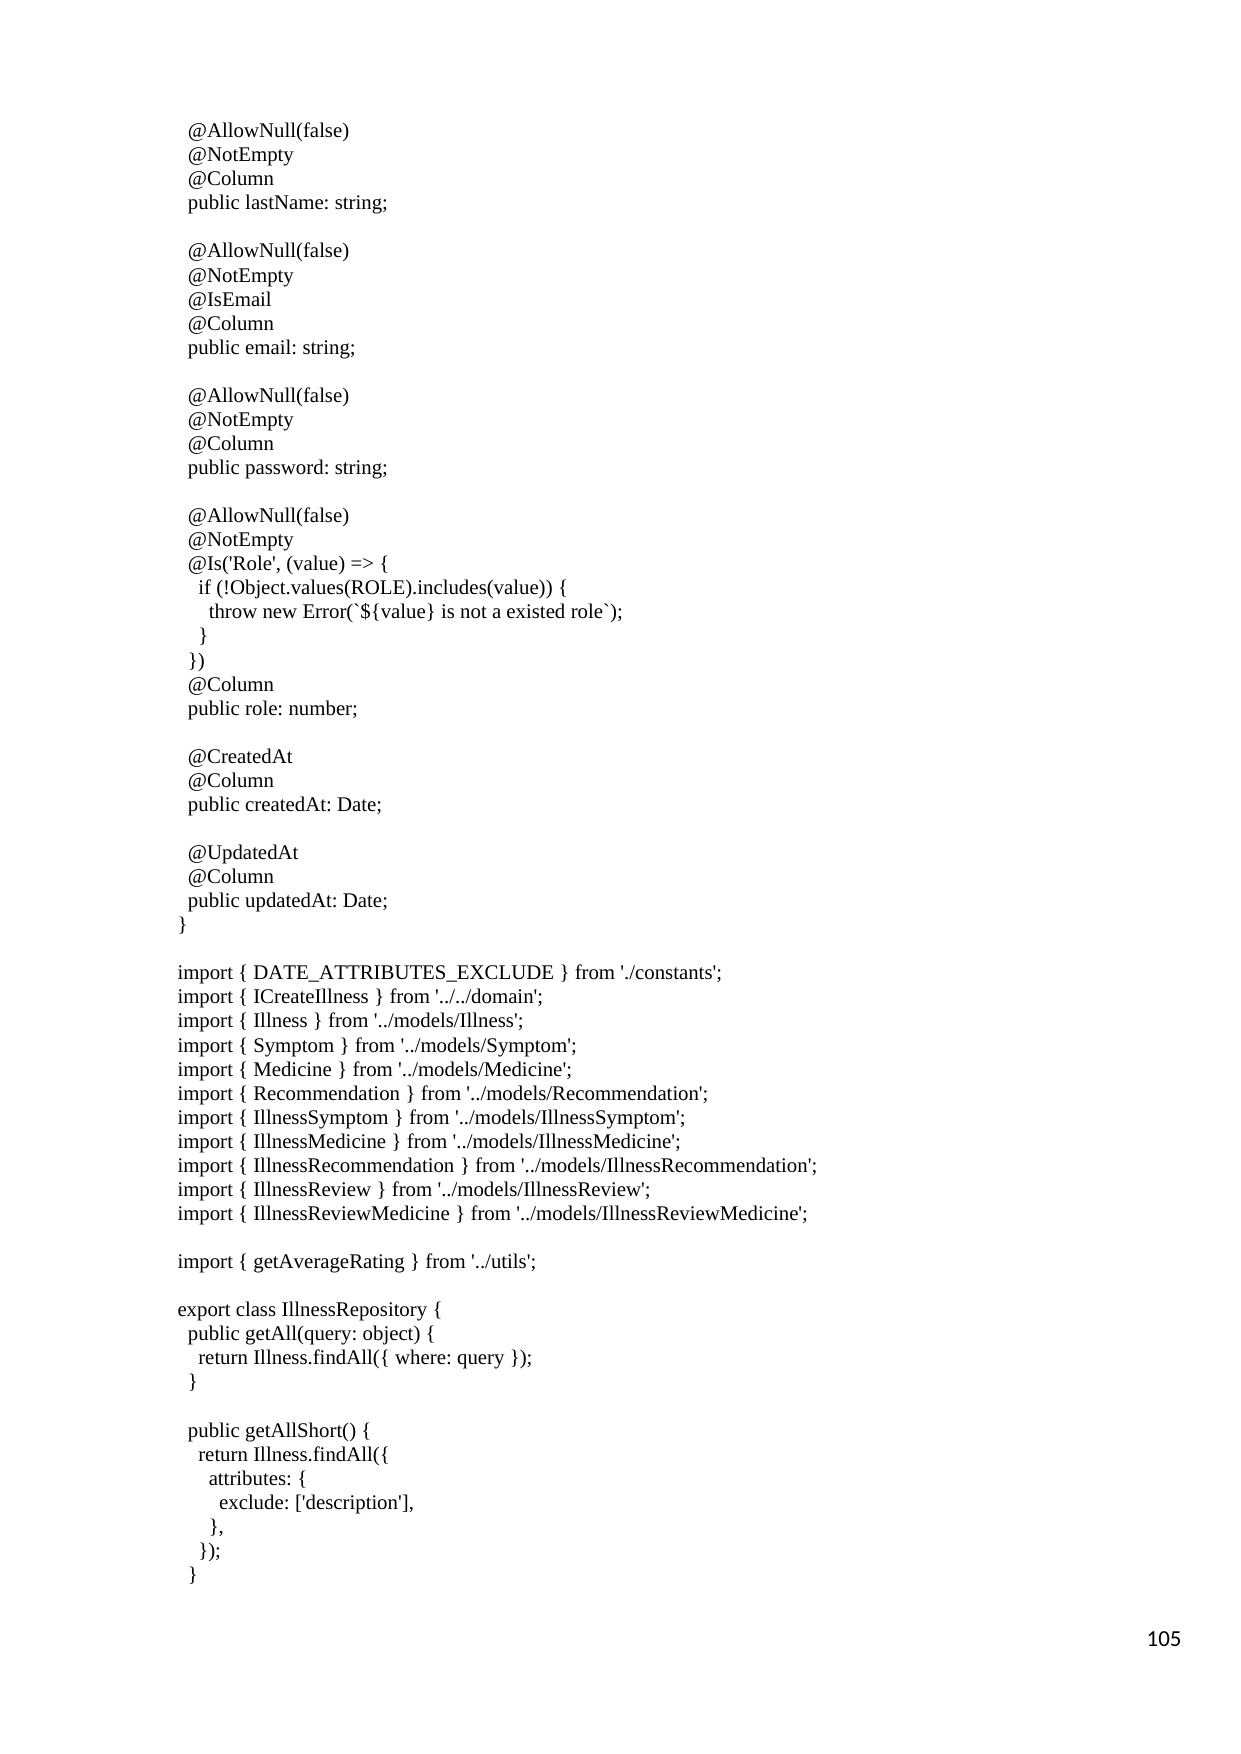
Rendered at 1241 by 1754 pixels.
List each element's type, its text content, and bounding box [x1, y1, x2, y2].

text return Illness.findAll({ where: query }); [177, 1345, 1181, 1369]
text throw new Error(`${value} is not a existed role`); [177, 599, 1181, 623]
text @Column [177, 768, 1181, 792]
text import { IllnessRecommendation } from '../models/IllnessRecommendation'; [177, 1153, 1181, 1177]
text @AllowNull(false) [177, 118, 1181, 142]
text exclude: ['description'], [177, 1490, 1181, 1514]
text @Column [177, 864, 1181, 888]
text }, [177, 1514, 1181, 1538]
text @AllowNull(false) [177, 383, 1181, 407]
text @IsEmail [177, 287, 1181, 311]
text import { Recommendation } from '../models/Recommendation'; [177, 1081, 1181, 1105]
text import { IllnessReview } from '../models/IllnessReview'; [177, 1177, 1181, 1201]
text import { DATE_ATTRIBUTES_EXCLUDE } from './constants'; [177, 960, 1181, 984]
text @NotEmpty [177, 527, 1181, 551]
text } [177, 1562, 1181, 1586]
text } [177, 1369, 1181, 1393]
text import { Illness } from '../models/Illness'; [177, 1008, 1181, 1032]
text import { Medicine } from '../models/Medicine'; [177, 1057, 1181, 1081]
text import { IllnessSymptom } from '../models/IllnessSymptom'; [177, 1105, 1181, 1129]
text @Column [177, 311, 1181, 335]
text }); [177, 1538, 1181, 1562]
text } [177, 623, 1181, 647]
text }) [177, 647, 1181, 672]
text public getAll(query: object) { [177, 1321, 1181, 1345]
text @NotEmpty [177, 262, 1181, 287]
text public lastName: string; [177, 190, 1181, 214]
text @CreatedAt [177, 744, 1181, 768]
text @Column [177, 166, 1181, 190]
text return Illness.findAll({ [177, 1442, 1181, 1466]
text @UpdatedAt [177, 840, 1181, 864]
text @NotEmpty [177, 407, 1181, 431]
text public updatedAt: Date; [177, 888, 1181, 912]
text @NotEmpty [177, 142, 1181, 166]
text @Column [177, 672, 1181, 696]
text public email: string; [177, 335, 1181, 359]
text @Column [177, 431, 1181, 455]
text public getAllShort() { [177, 1417, 1181, 1442]
text export class IllnessRepository { [177, 1297, 1181, 1321]
text import { IllnessMedicine } from '../models/IllnessMedicine'; [177, 1129, 1181, 1153]
text @AllowNull(false) [177, 503, 1181, 527]
text } [177, 912, 1181, 936]
text public role: number; [177, 696, 1181, 720]
text public createdAt: Date; [177, 792, 1181, 816]
text attributes: { [177, 1466, 1181, 1490]
text import { IllnessReviewMedicine } from '../models/IllnessReviewMedicine'; [177, 1201, 1181, 1225]
text @Is('Role', (value) => { [177, 551, 1181, 575]
text @AllowNull(false) [177, 238, 1181, 262]
text import { ICreateIllness } from '../../domain'; [177, 984, 1181, 1008]
text import { Symptom } from '../models/Symptom'; [177, 1032, 1181, 1057]
text public password: string; [177, 455, 1181, 479]
text import { getAverageRating } from '../utils'; [177, 1249, 1181, 1273]
text if (!Object.values(ROLE).includes(value)) { [177, 575, 1181, 599]
